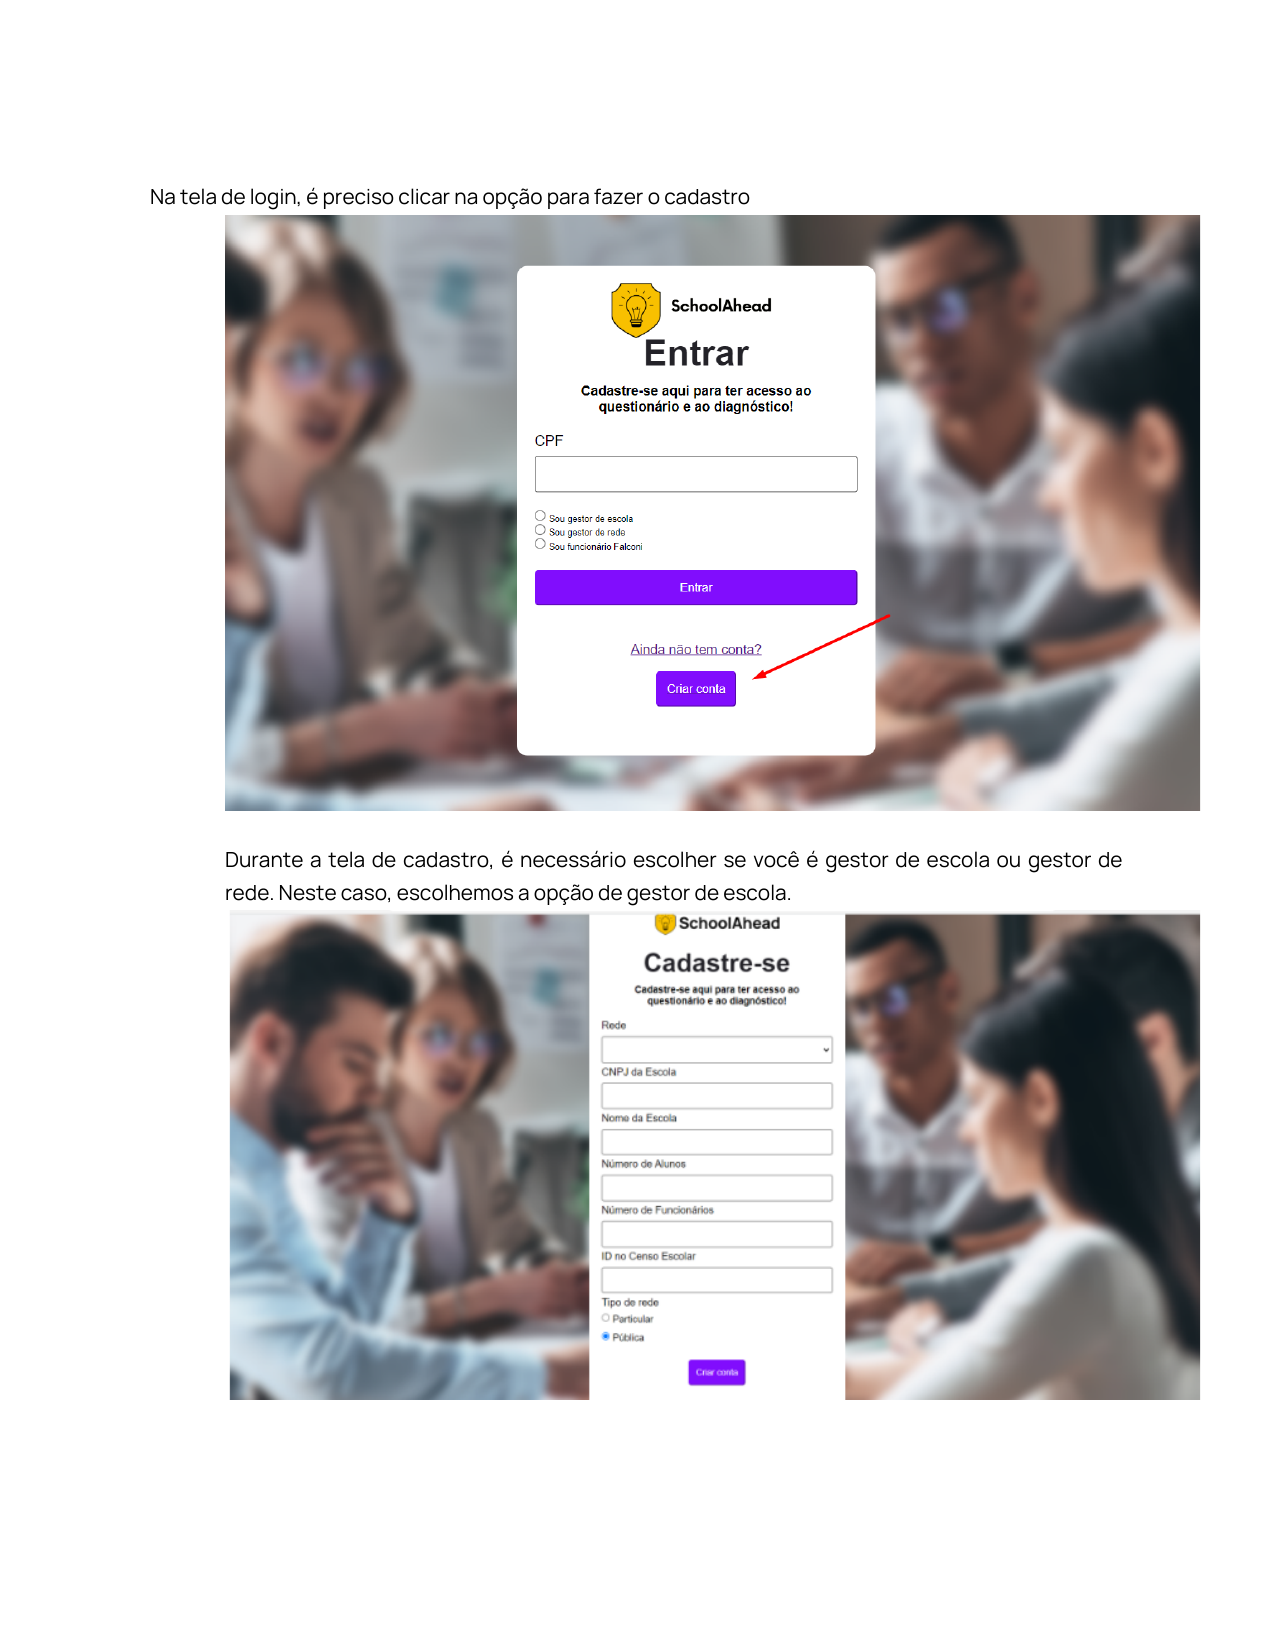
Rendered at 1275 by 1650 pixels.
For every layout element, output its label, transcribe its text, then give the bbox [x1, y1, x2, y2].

text Durante a tela de cadastro, é necessário escolher se você é gestor de escola ou gestor de rede. Neste caso, escolhemos a opção de gestor de escola. [225, 845, 1125, 906]
text Na tela de login, é preciso clicar na opção para fazer o cadastro [150, 183, 1125, 211]
picture [225, 910, 1200, 1400]
picture [225, 215, 1200, 811]
